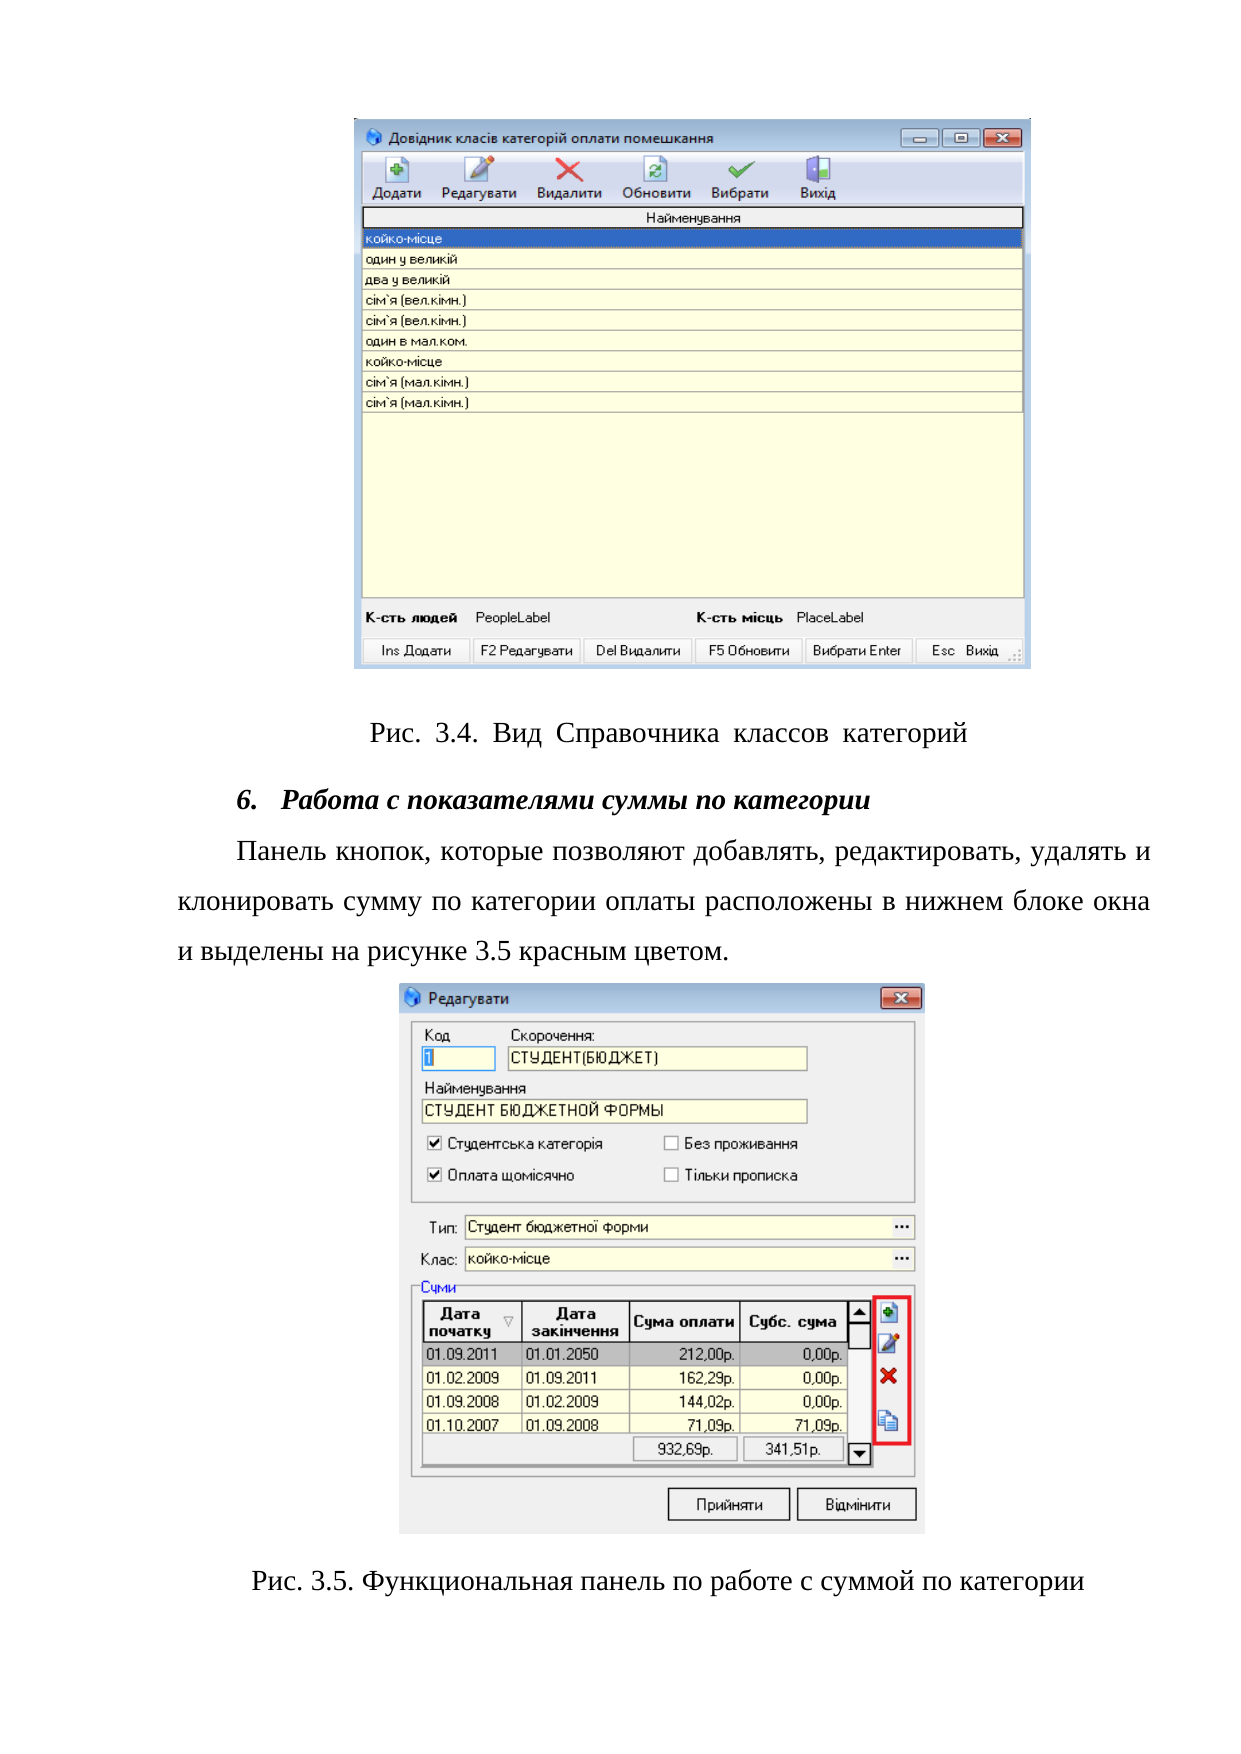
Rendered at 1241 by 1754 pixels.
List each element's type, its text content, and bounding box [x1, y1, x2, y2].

picture [399, 983, 925, 1534]
picture [354, 118, 1031, 669]
list Панель кнопок, которые позволяют добавлять, редактировать, удалять и клонировать сумму по категории оплаты расположены в нижнем блоке окна и выделены на рисунке 3.5 красным цветом. [177, 833, 1152, 967]
list Работа с показателями суммы по категории [177, 782, 1152, 816]
